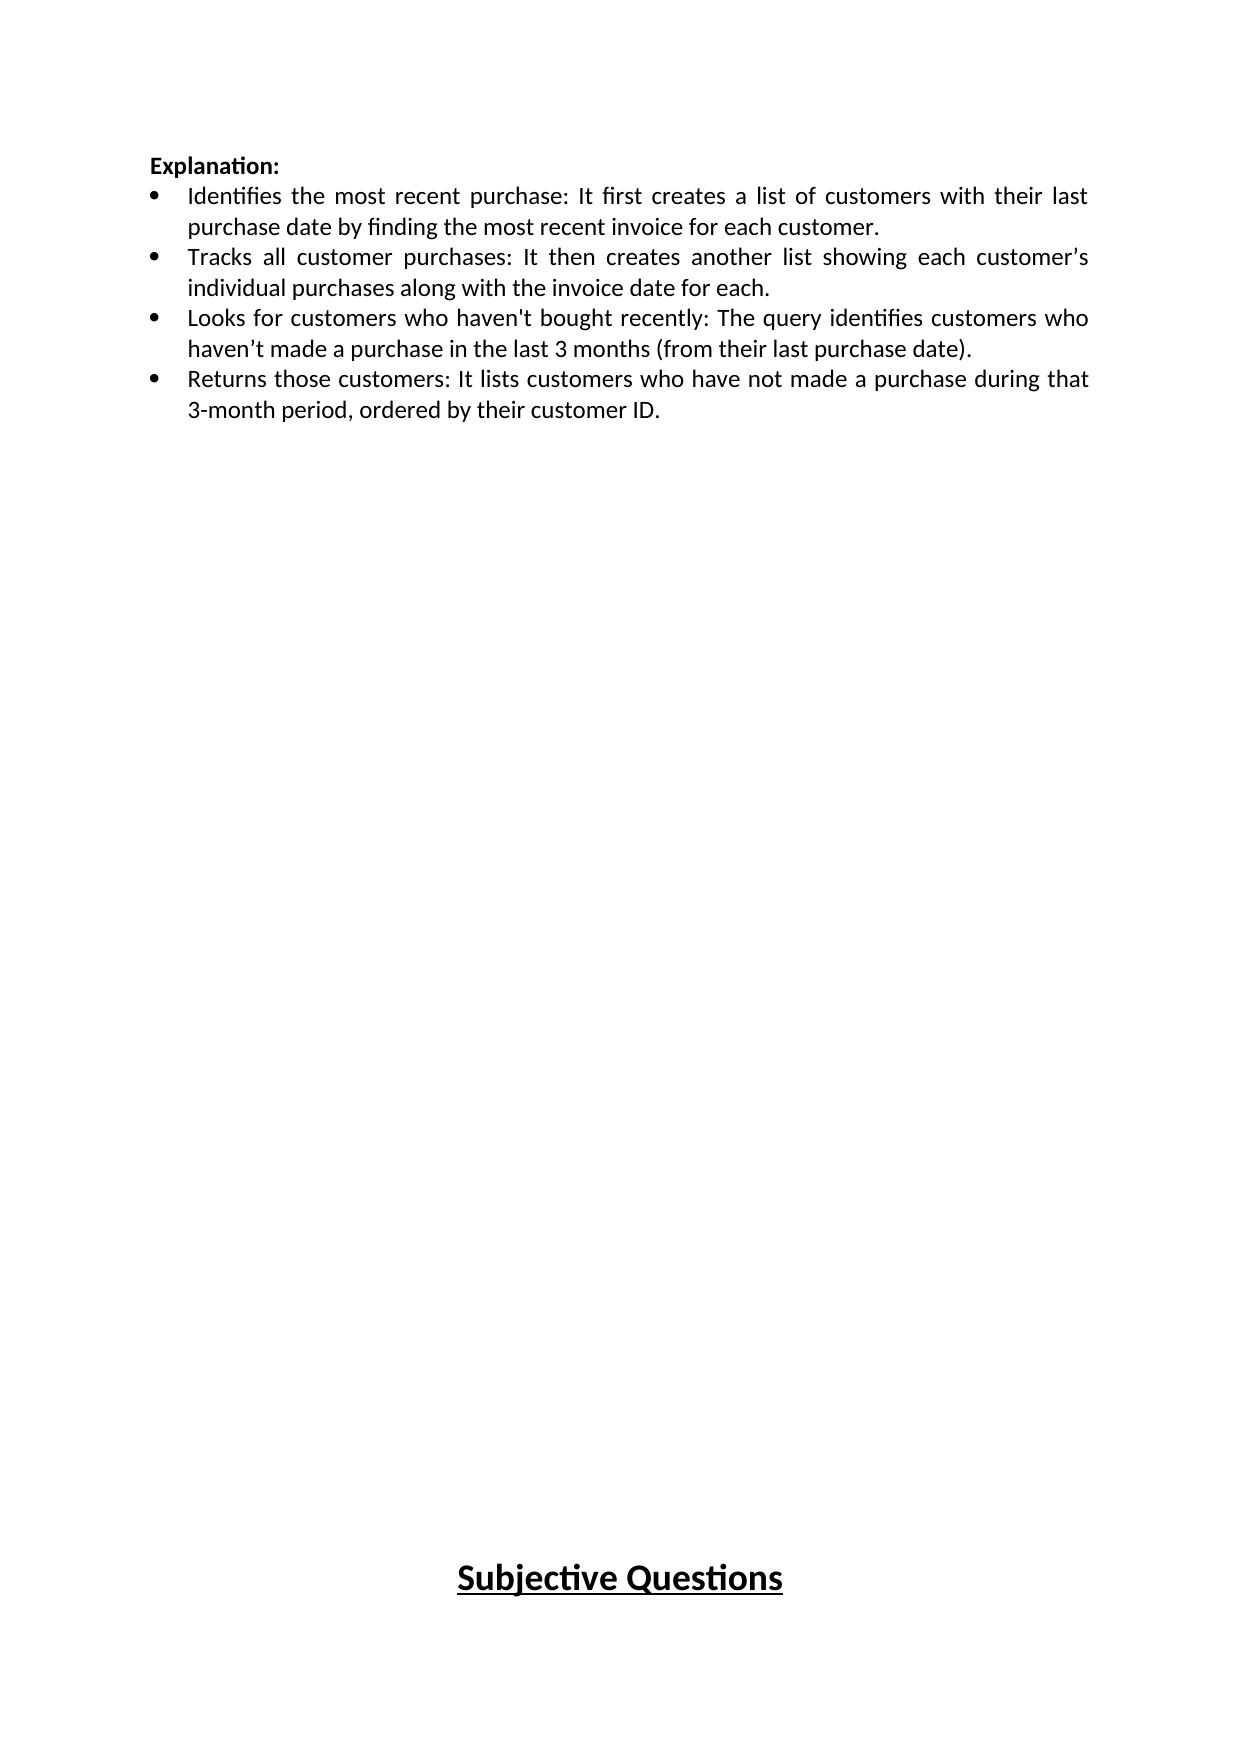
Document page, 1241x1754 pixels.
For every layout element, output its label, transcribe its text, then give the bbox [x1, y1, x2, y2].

list Subjective Questions [150, 1554, 1090, 1600]
list Looks for customers who haven't bought recently: The query identifies customers who haven’t made a purchase in the last 3 months (from their last purchase date). [150, 303, 1090, 364]
text Explanation: [150, 150, 1090, 181]
list Identifies the most recent purchase: It first creates a list of customers with their last purchase date by finding the most recent invoice for each customer. [150, 181, 1090, 242]
list Tracks all customer purchases: It then creates another list showing each customer’s individual purchases along with the invoice date for each. [150, 242, 1090, 303]
list Returns those customers: It lists customers who have not made a purchase during that 3-month period, ordered by their customer ID. [150, 364, 1090, 425]
